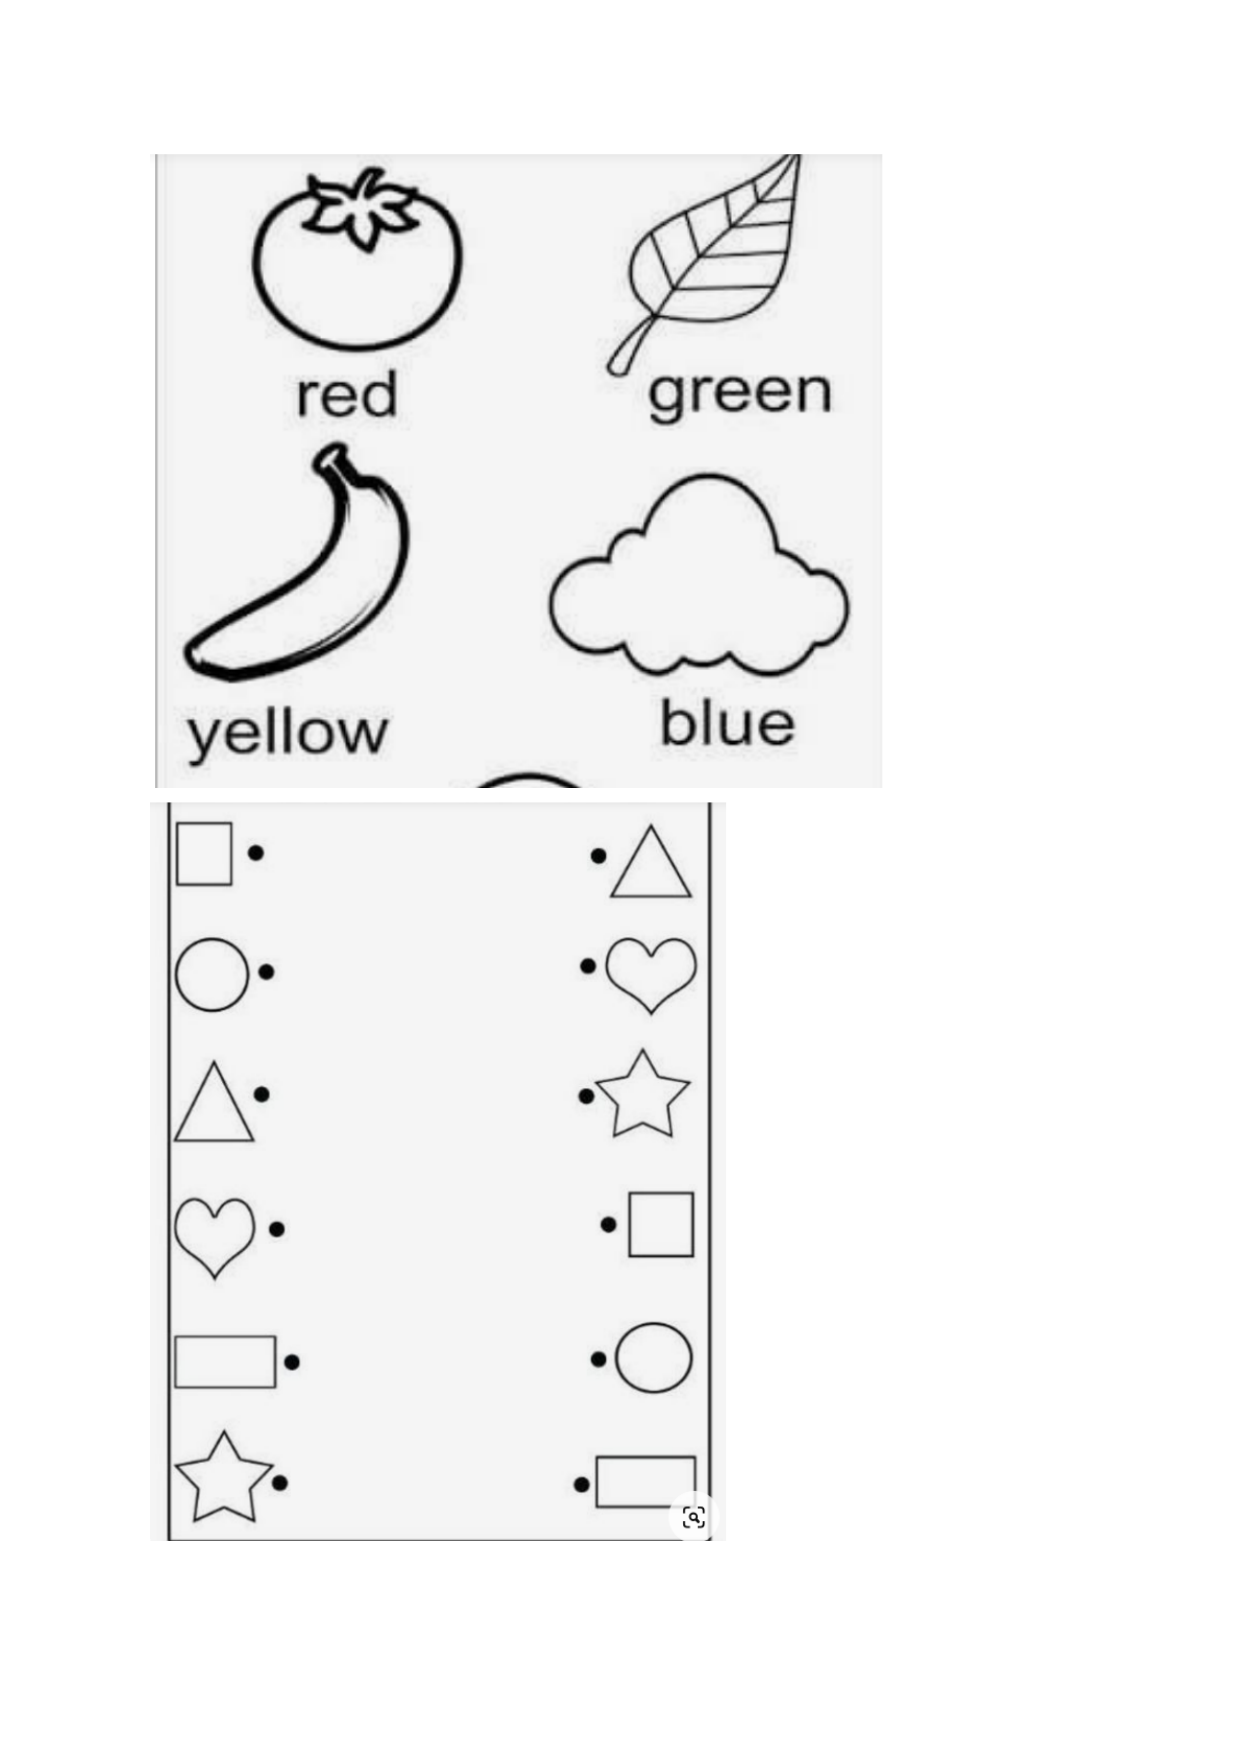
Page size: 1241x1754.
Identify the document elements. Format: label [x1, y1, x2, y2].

text [150, 150, 1090, 1541]
picture [150, 792, 727, 1541]
picture [150, 150, 883, 788]
